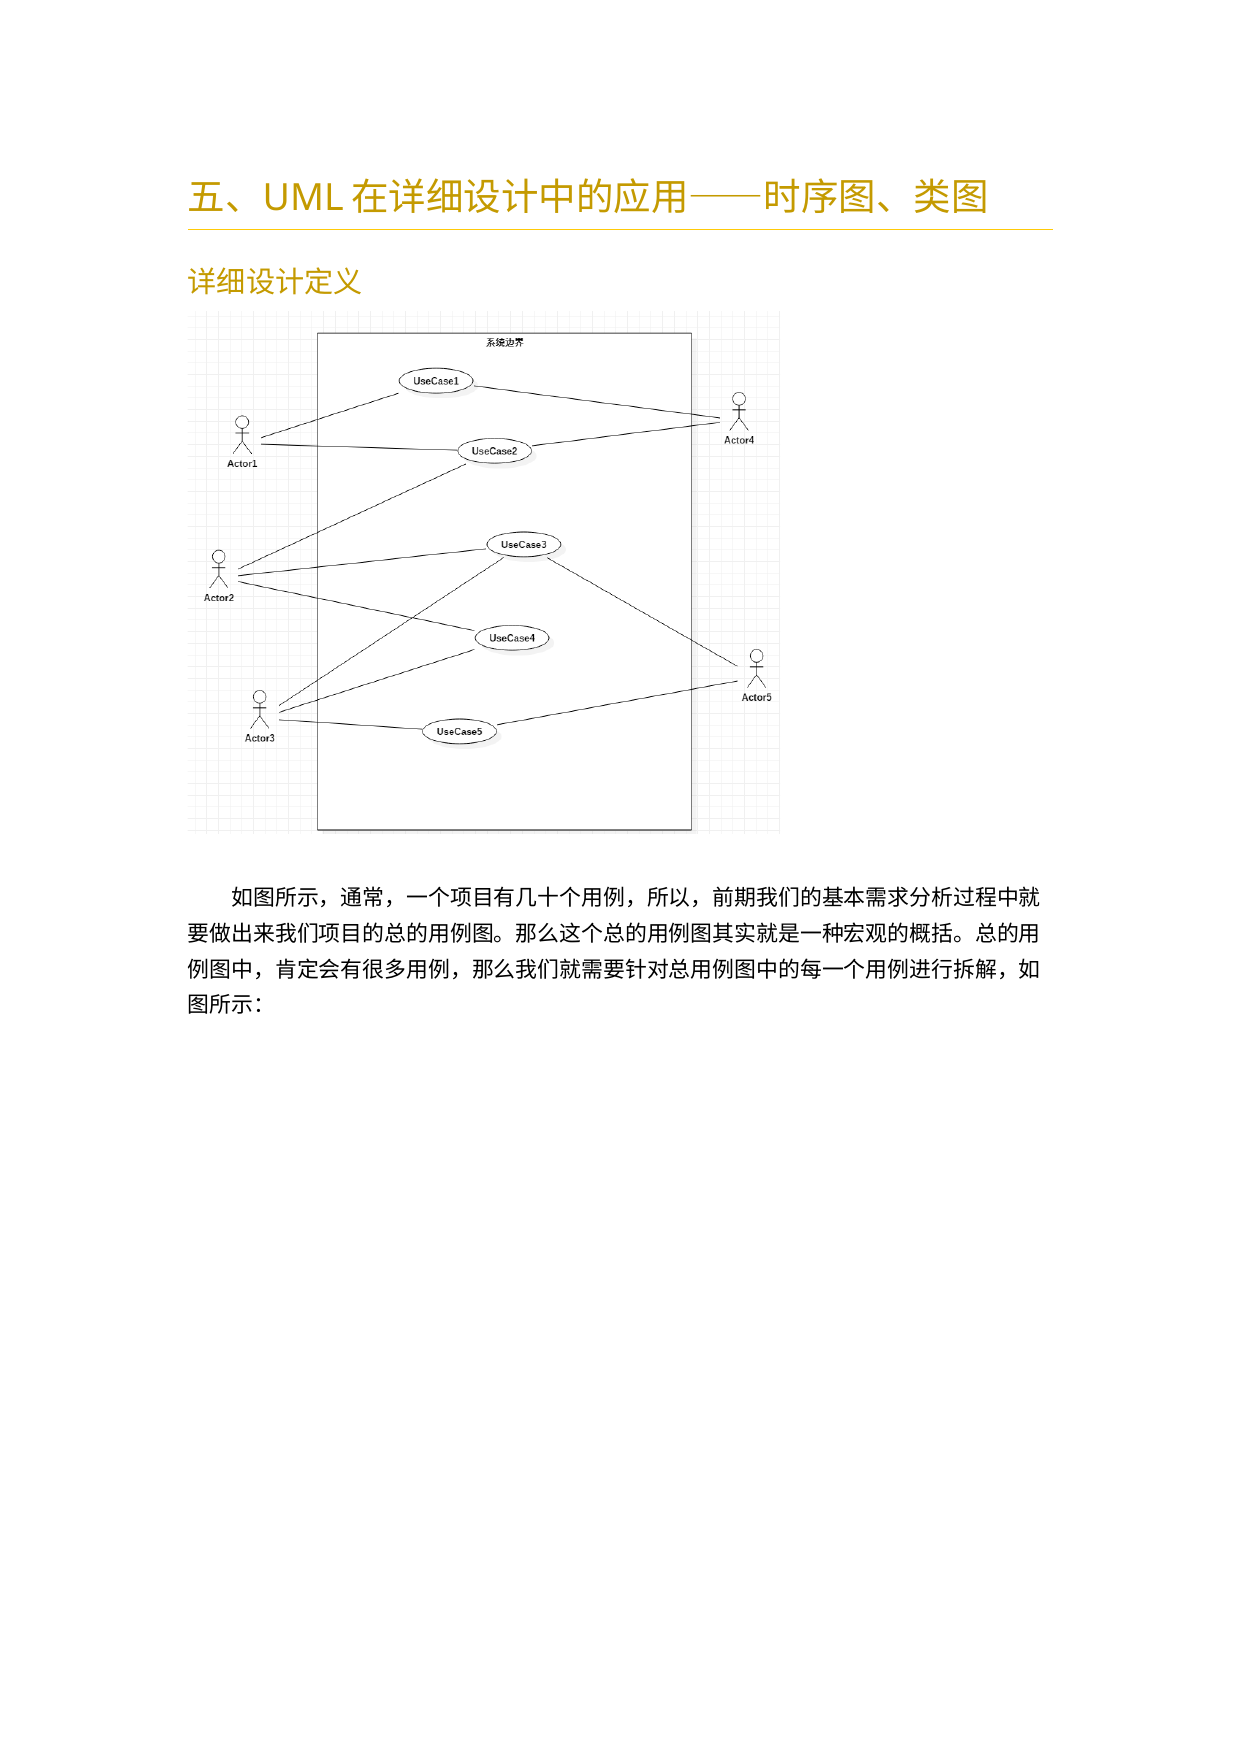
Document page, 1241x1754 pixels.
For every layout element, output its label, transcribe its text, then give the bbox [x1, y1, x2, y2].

subtitle 五、UML在详细设计中的应用——时序图、类图 [187, 162, 1053, 230]
subtitle 详细设计定义 [187, 247, 1053, 312]
picture [187, 311, 781, 834]
text 如图所示，通常，一个项目有几十个用例，所以，前期我们的基本需求分析过程中就要做出来我们项目的总的用例图。那么这个总的用例图其实就是一种宏观的概括。总的用例图中，肯定会有很多用例，那么我们就需要针对总用例图中的每一个用例进行拆解，如图所示： [187, 880, 1053, 1019]
